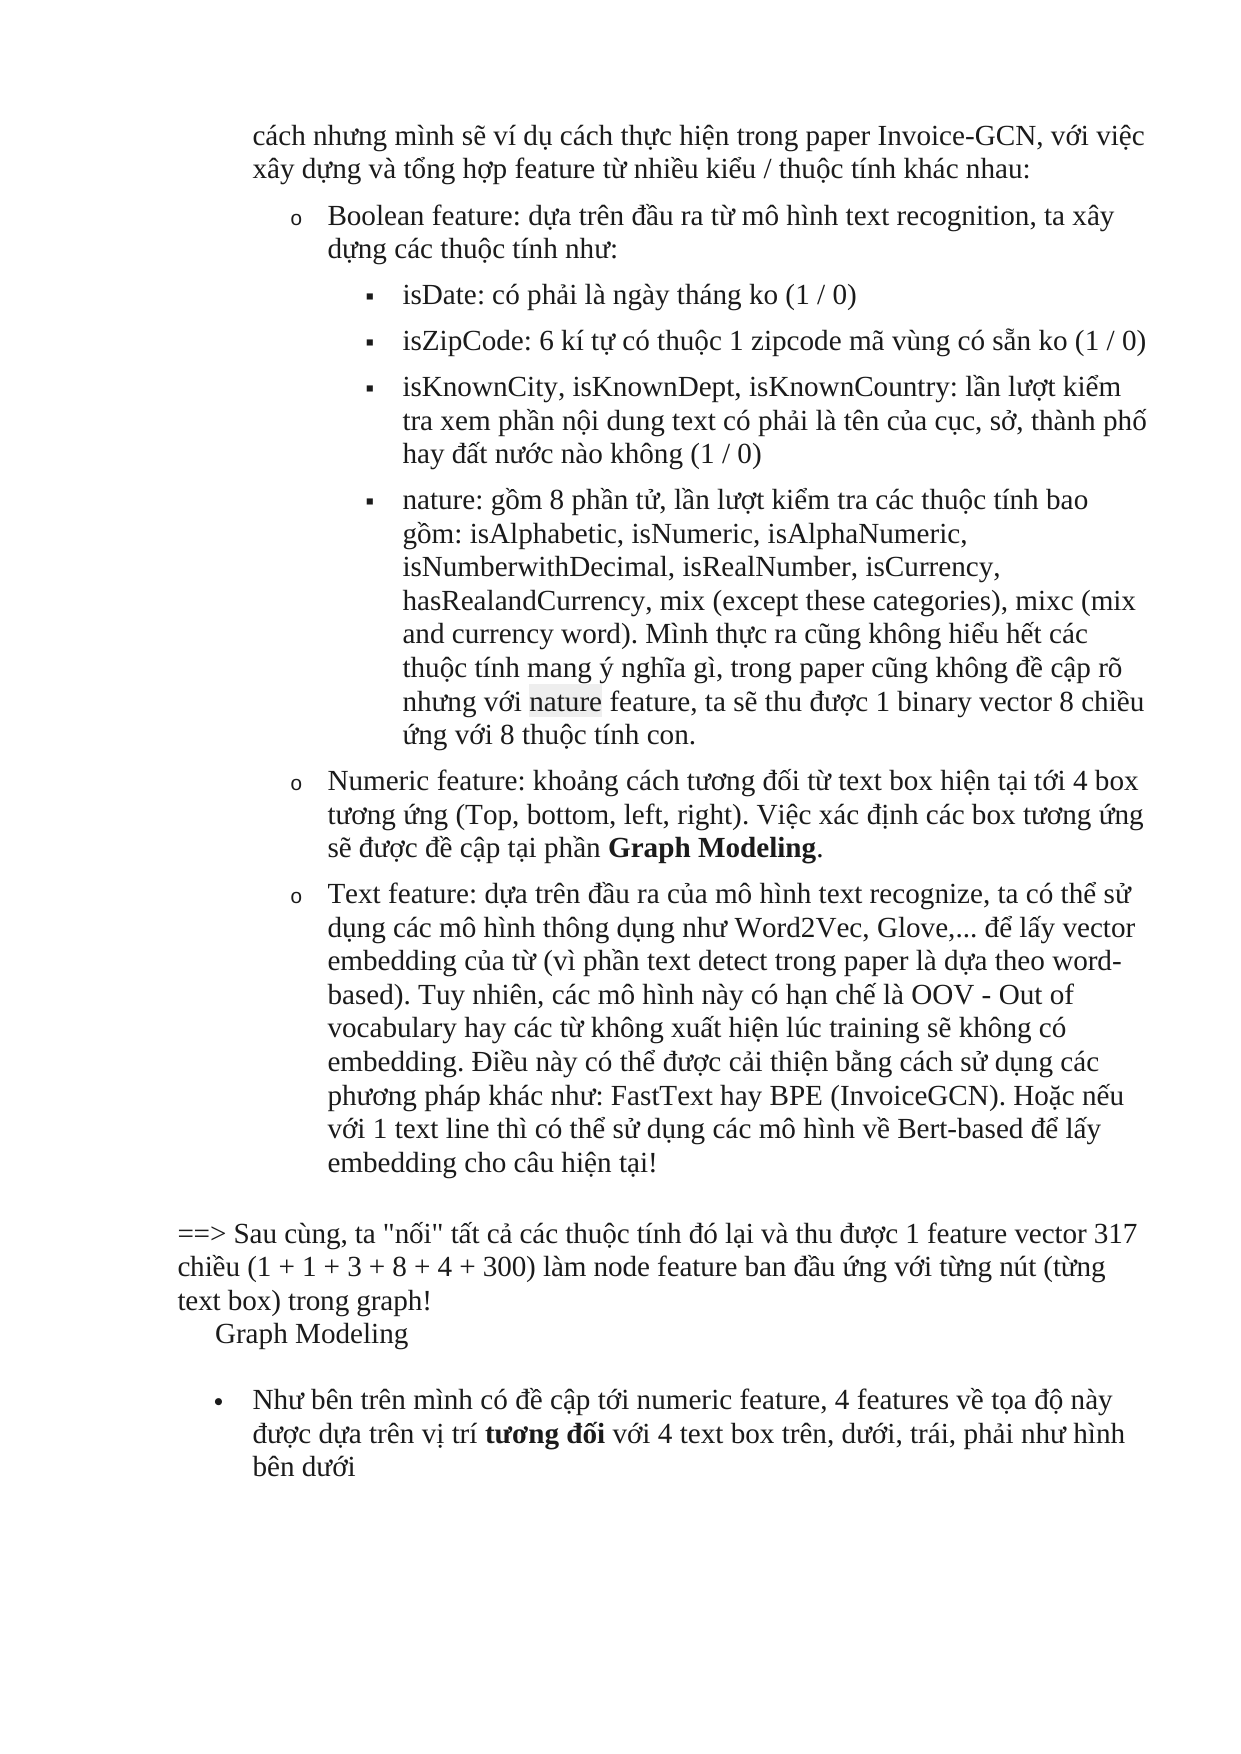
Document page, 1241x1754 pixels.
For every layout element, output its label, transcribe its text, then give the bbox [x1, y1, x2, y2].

list isDate: có phải là ngày tháng ko (1 / 0) [365, 277, 1152, 311]
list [215, 118, 1152, 185]
text Graph Modeling [215, 1316, 1152, 1350]
list Text feature: dựa trên đầu ra của mô hình text recognize, ta có thể sử dụng các mô hình thông dụng như Word2Vec, Glove,... để lấy vector embedding của từ (vì phần text detect trong paper là dựa theo word-based). Tuy nhiên, các mô hình này có hạn chế là OOV - Out of vocabulary hay các từ không xuất hiện lúc training sẽ không có embedding. Điều này có thể được cải thiện bằng cách sử dụng các phương pháp khác như: FastText hay BPE (InvoiceGCN). Hoặc nếu với 1 text line thì có thể sử dụng các mô hình về Bert-based để lấy embedding cho câu hiện tại! [290, 876, 1152, 1178]
list isKnownCity, isKnownDept, isKnownCountry: lần lượt kiểm tra xem phần nội dung text có phải là tên của cục, sở, thành phố hay đất nước nào không (1 / 0) [365, 369, 1152, 470]
text ==> Sau cùng, ta "nối" tất cả các thuộc tính đó lại và thu được 1 feature vector 317 chiều (1 + 1 + 3 + 8 + 4 + 300) làm node feature ban đầu ứng với từng nút (từng text box) trong graph! [177, 1216, 1152, 1316]
list Như bên trên mình có đề cập tới numeric feature, 4 features về tọa độ này được dựa trên vị trí tương đối với 4 text box trên, dưới, trái, phải như hình bên dưới [215, 1382, 1152, 1483]
list Boolean feature: dựa trên đầu ra từ mô hình text recognition, ta xây dựng các thuộc tính như: [290, 198, 1152, 265]
list nature: gồm 8 phần tử, lần lượt kiểm tra các thuộc tính bao gồm: isAlphabetic, isNumeric, isAlphaNumeric, isNumberwithDecimal, isRealNumber, isCurrency, hasRealandCurrency, mix (except these categories), mixc (mix and currency word). Mình thực ra cũng không hiểu hết các thuộc tính mang ý nghĩa gì, trong paper cũng không đề cập rõ nhưng với nature feature, ta sẽ thu được 1 binary vector 8 chiều ứng với 8 thuộc tính con. [365, 482, 1152, 751]
list Numeric feature: khoảng cách tương đối từ text box hiện tại tới 4 box tương ứng (Top, bottom, left, right). Việc xác định các box tương ứng sẽ được đề cập tại phần Graph Modeling. [290, 763, 1152, 864]
list isZipCode: 6 kí tự có thuộc 1 zipcode mã vùng có sẵn ko (1 / 0) [365, 323, 1152, 357]
